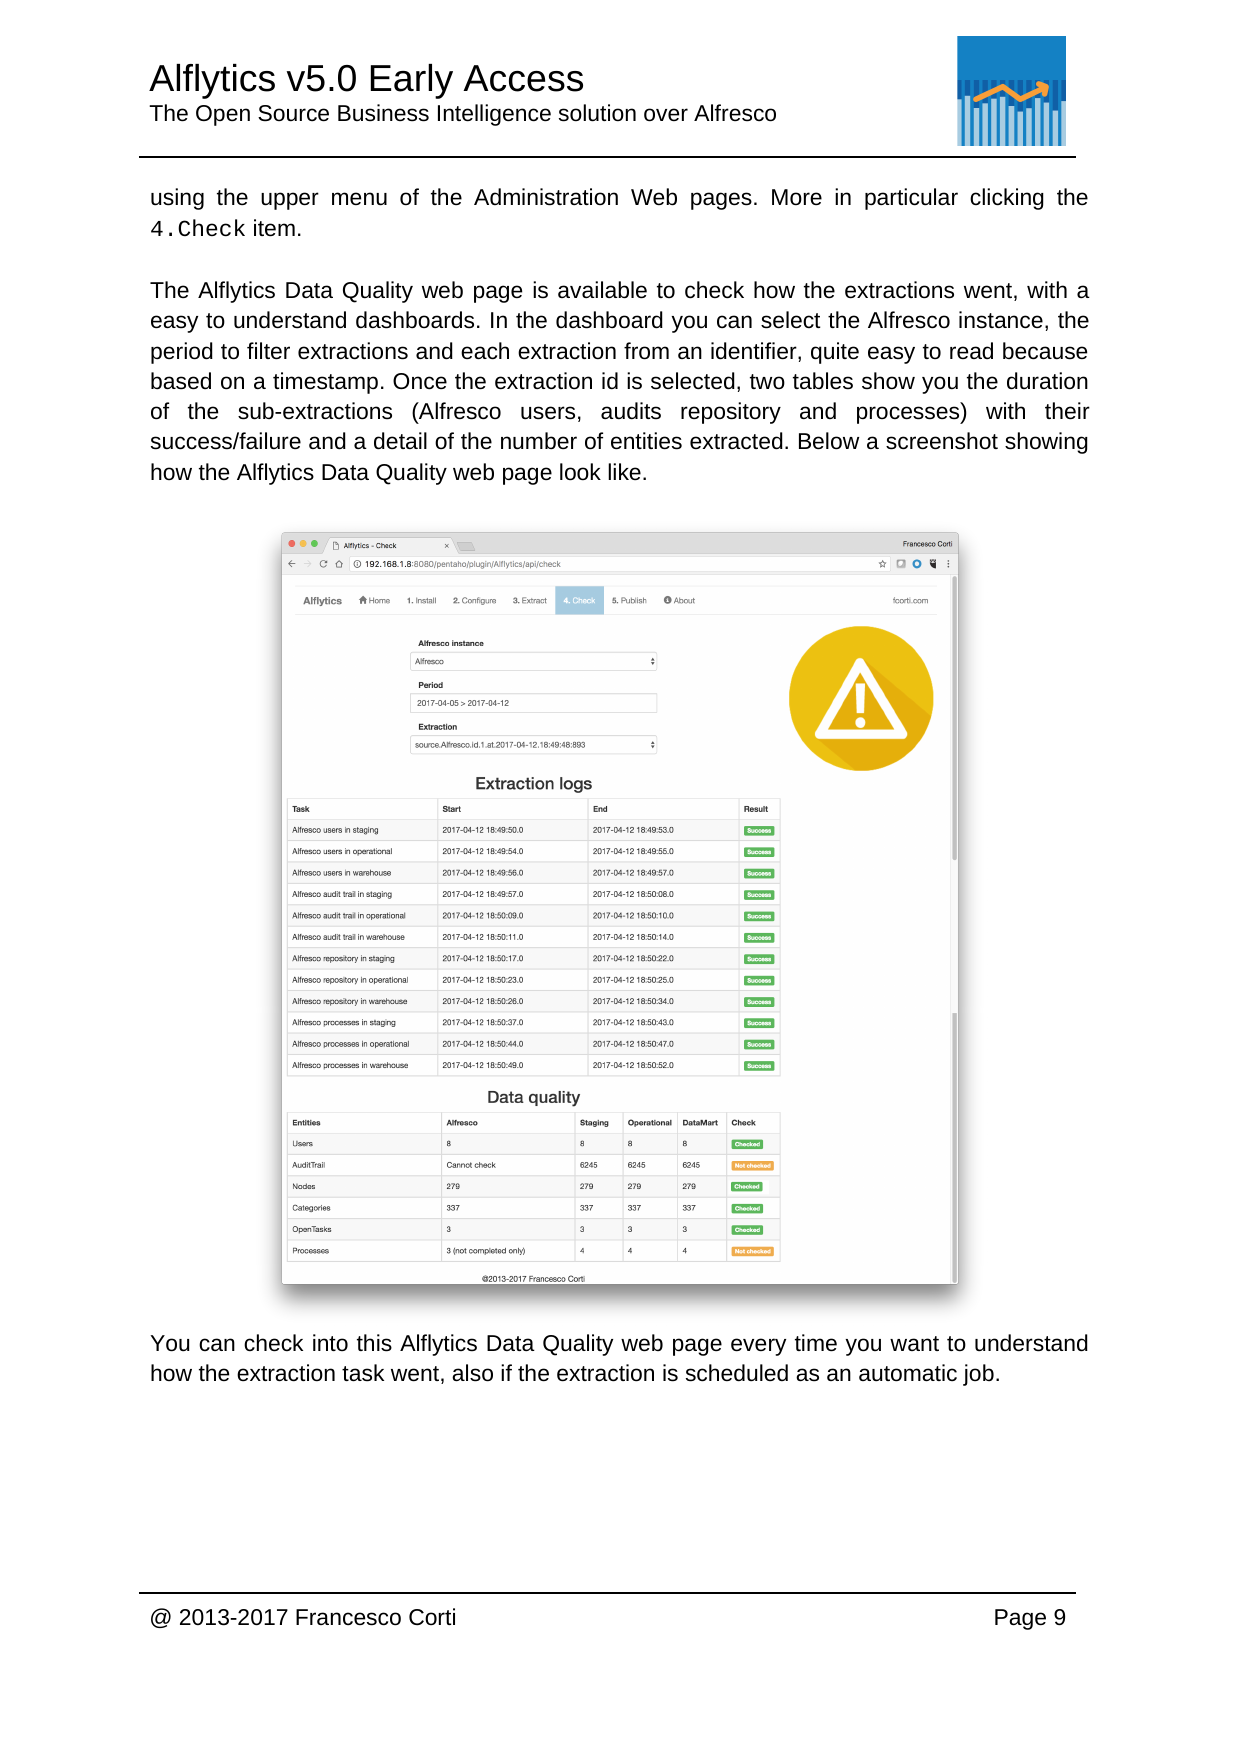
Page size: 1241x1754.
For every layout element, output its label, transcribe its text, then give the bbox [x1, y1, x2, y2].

text You can check into this Alflytics Data Quality web page every time you want to understand how the extraction task went, also if the extraction is scheduled as an automatic job. [150, 1329, 1090, 1386]
text The Alflytics Data Quality web page is available to check how the extractions went, with a easy to understand dashboards. In the dashboard you can select the Alfresco instance, the period to filter extractions and each extraction from an identifier, quite easy to read because based on a timestamp. Once the extraction id is selected, two tables show you the duration of the sub-extractions (Alfresco users, audits repository and processes) with their success/failure and a detail of the number of entities extracted. Below a screenshot showing how the Alflytics Data Quality web page look like. [150, 277, 1090, 485]
picture [252, 518, 988, 1326]
picture [957, 36, 1066, 146]
